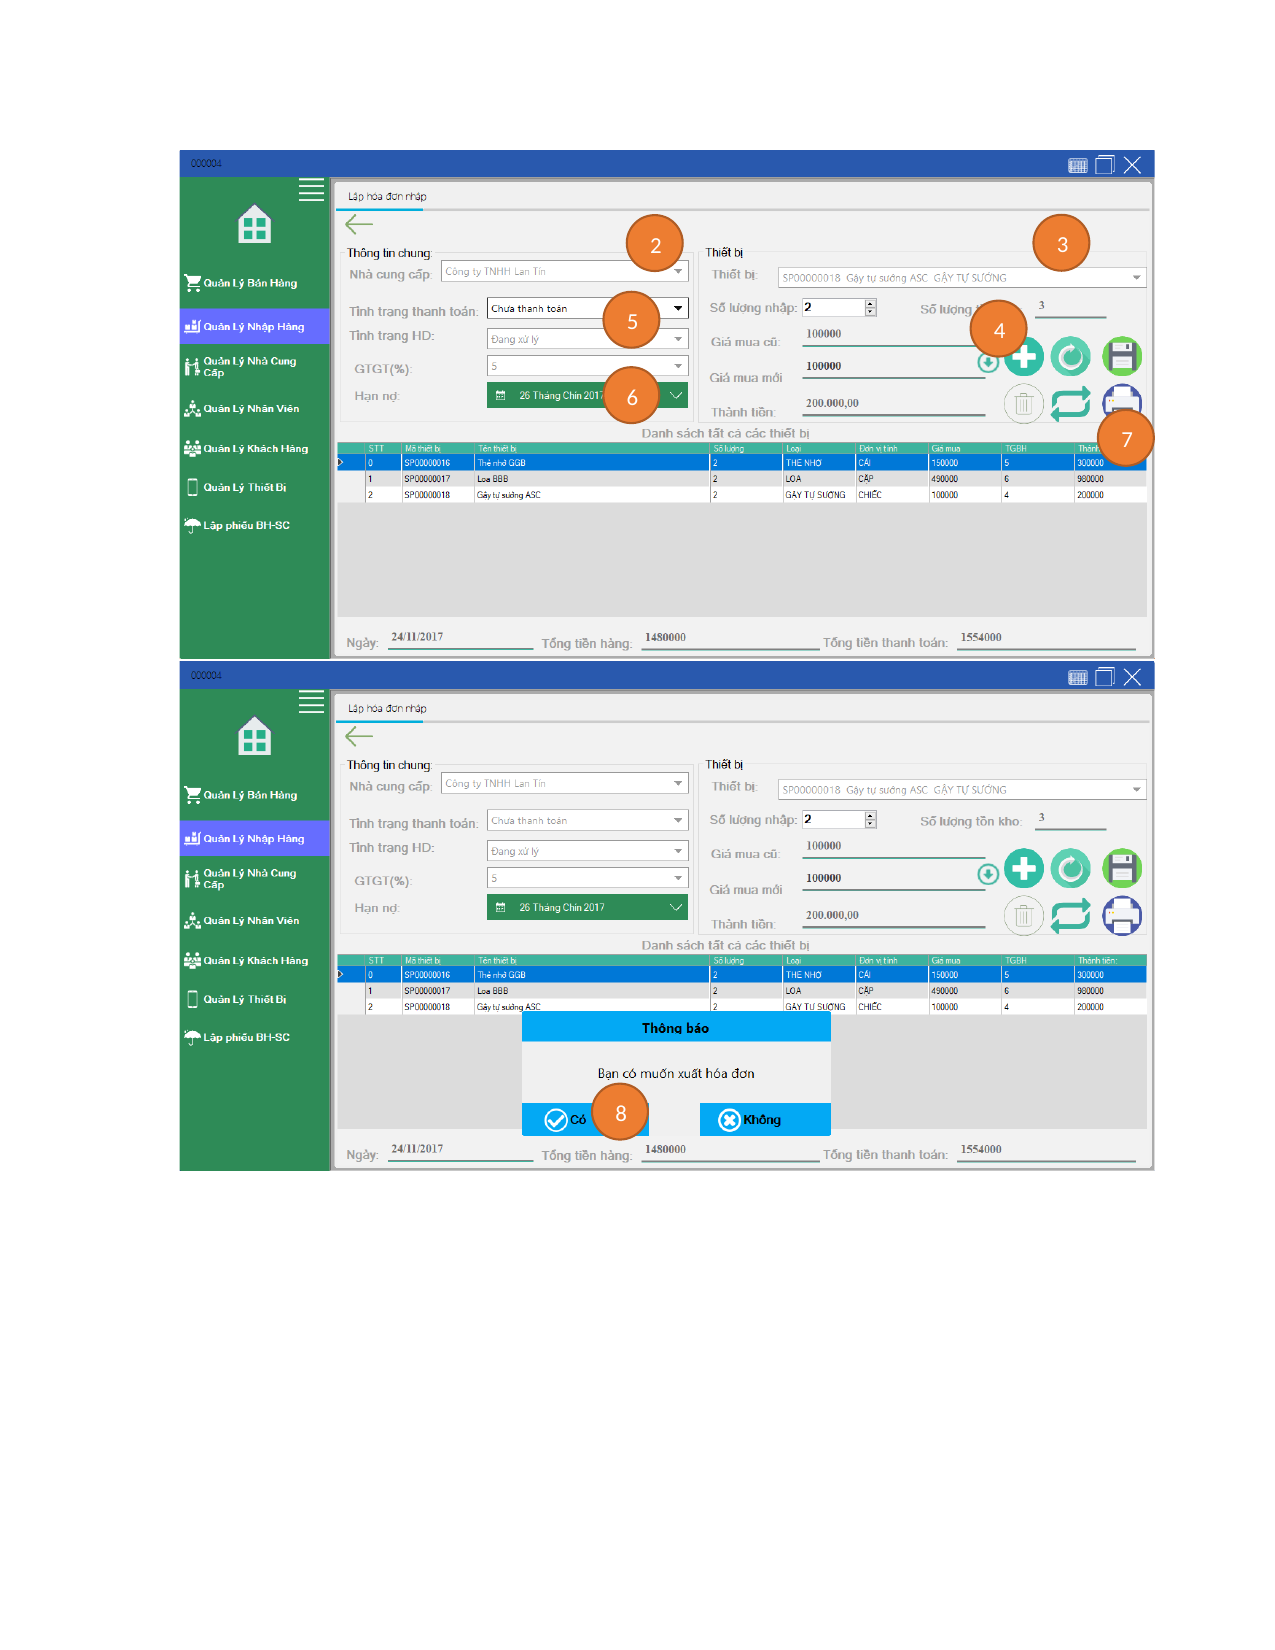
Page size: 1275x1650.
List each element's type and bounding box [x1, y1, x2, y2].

picture [179, 150, 1155, 659]
picture [179, 661, 1155, 1171]
